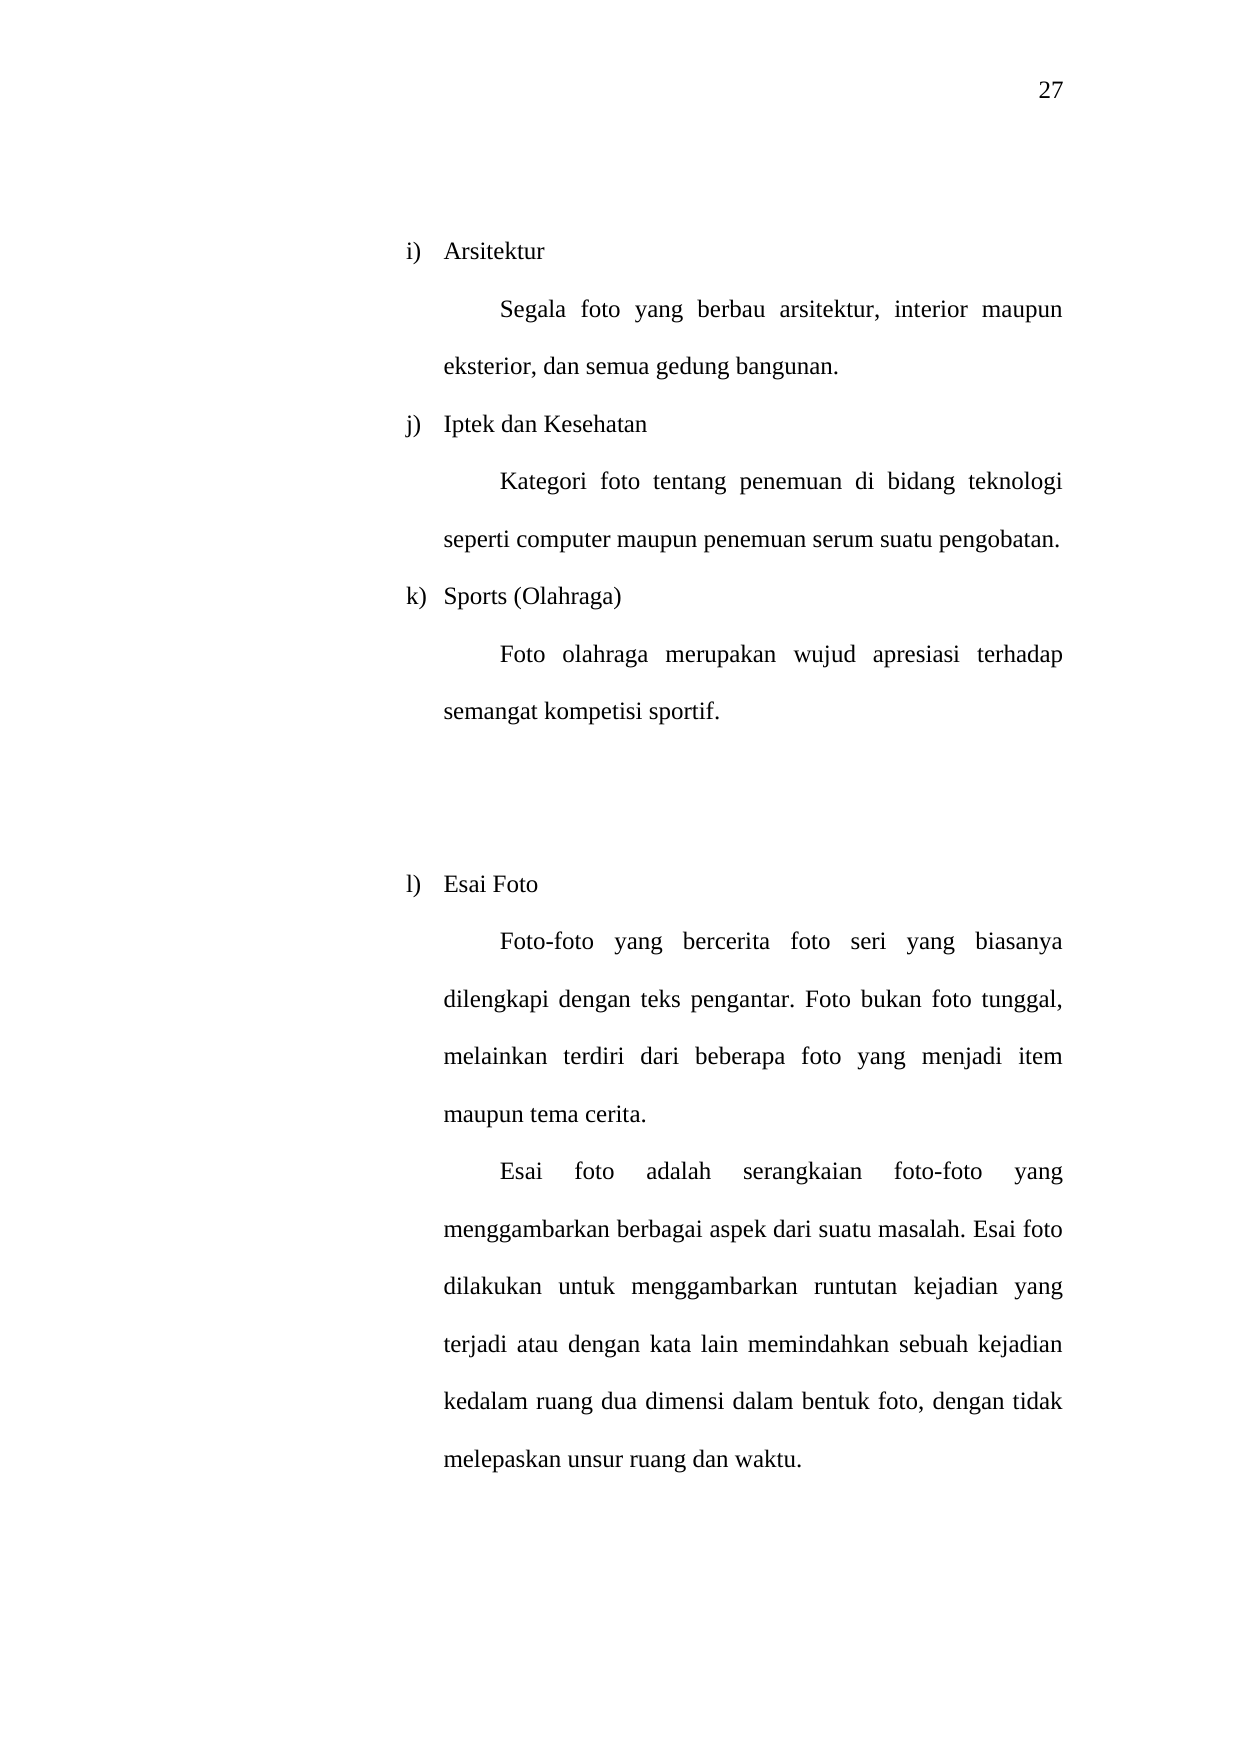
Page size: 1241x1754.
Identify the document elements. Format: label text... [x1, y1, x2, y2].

list Foto olahraga merupakan wujud apresiasi terhadap semangat kompetisi sportif. [443, 639, 1063, 725]
list Iptek dan Kesehatan [406, 409, 1063, 437]
list Kategori foto tentang penemuan di bidang teknologi seperti computer maupun penemuan serum suatu pengobatan. [443, 466, 1063, 552]
list Arsitektur [406, 236, 1063, 265]
list Sports (Olahraga) [406, 581, 1063, 610]
list Esai Foto [406, 869, 1063, 897]
list Segala foto yang berbau arsitektur, interior maupun eksterior, dan semua gedung bangunan. [443, 294, 1063, 380]
list Esai foto adalah serangkaian foto-foto yang menggambarkan berbagai aspek dari suatu masalah. Esai foto dilakukan untuk menggambarkan runtutan kejadian yang terjadi atau dengan kata lain memindahkan sebuah kejadian kedalam ruang dua dimensi dalam bentuk foto, dengan tidak melepaskan unsur ruang dan waktu. [443, 1156, 1063, 1472]
list Foto-foto yang bercerita foto seri yang biasanya dilengkapi dengan teks pengantar. Foto bukan foto tunggal, melainkan terdiri dari beberapa foto yang menjadi item maupun tema cerita. [443, 926, 1063, 1127]
